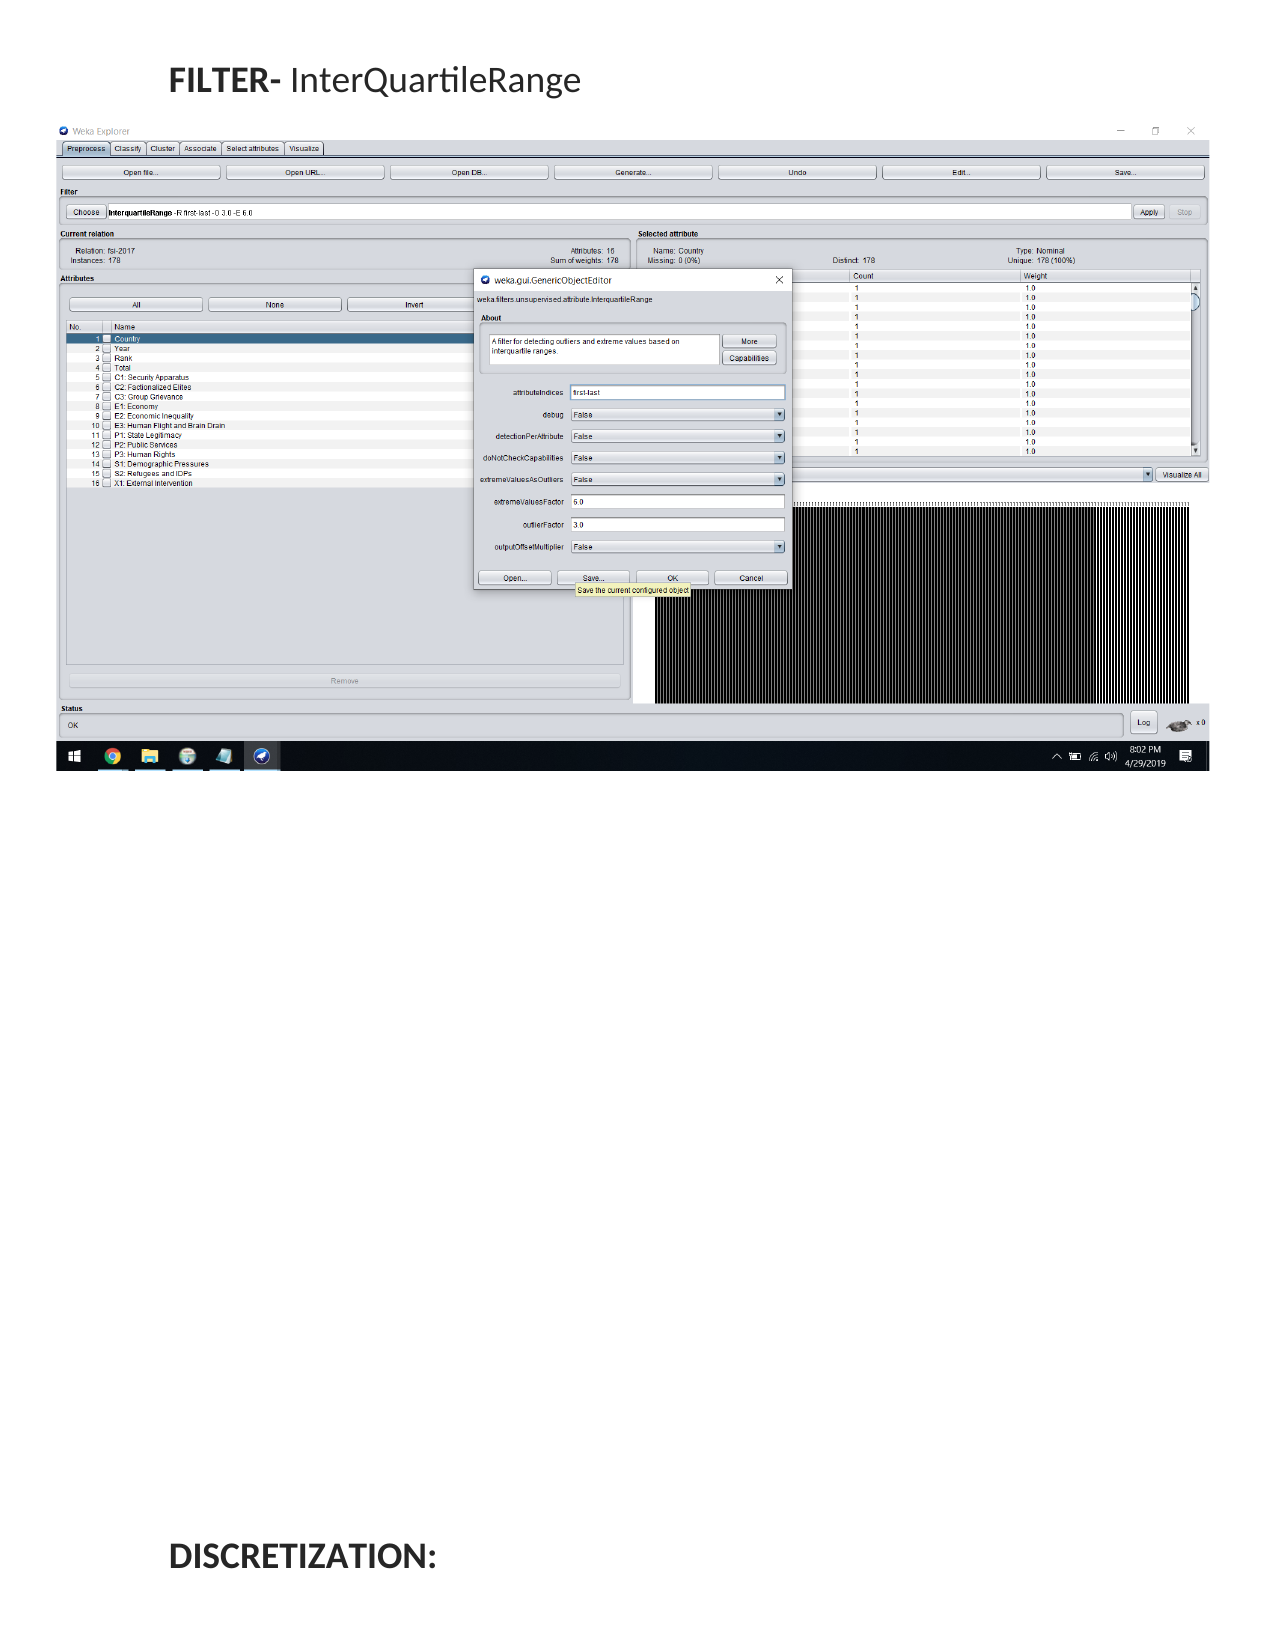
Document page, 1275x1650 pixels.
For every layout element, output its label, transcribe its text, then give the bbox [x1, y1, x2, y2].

list FILTER- InterQuartileRange [169, 56, 1209, 102]
list DISCRETIZATION: [169, 1532, 1209, 1578]
picture [56, 122, 1210, 771]
